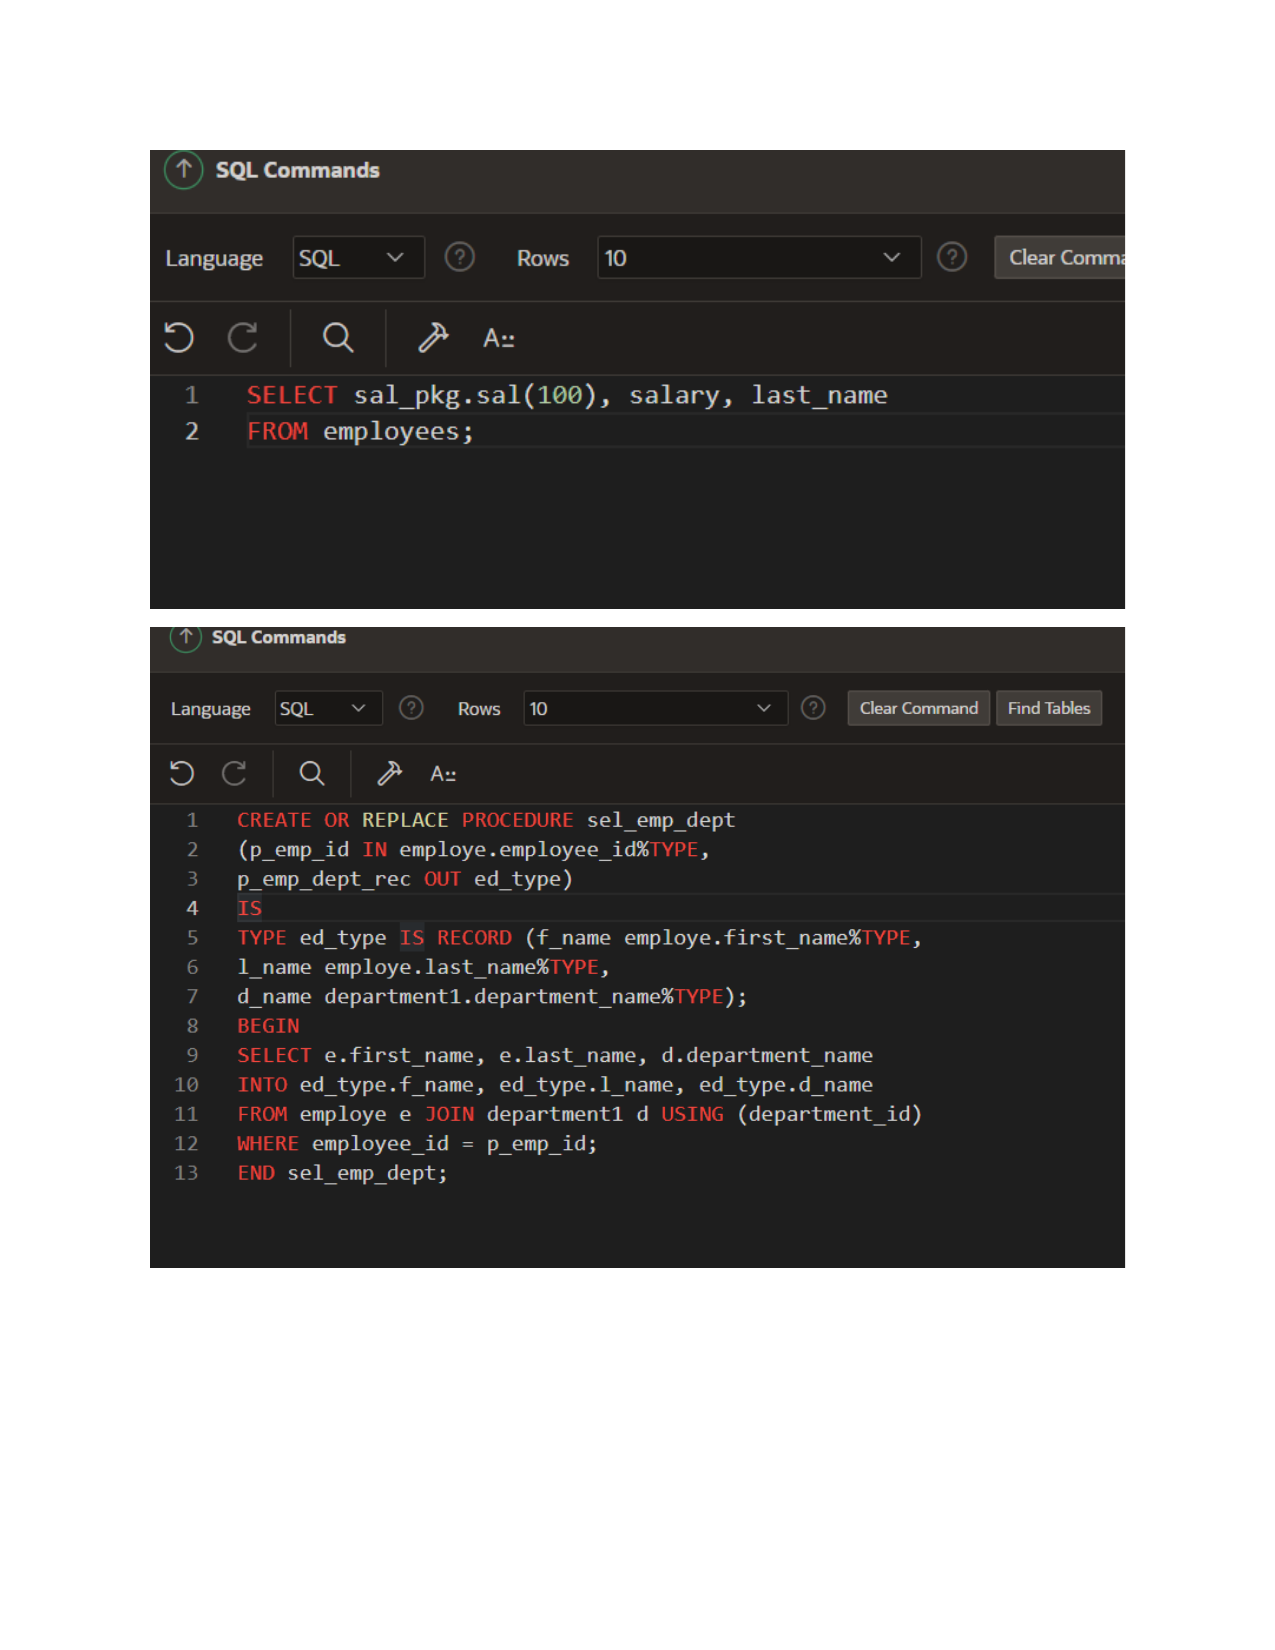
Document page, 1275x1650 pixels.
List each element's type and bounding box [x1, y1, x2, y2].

picture [150, 627, 1125, 1268]
picture [150, 150, 1125, 609]
